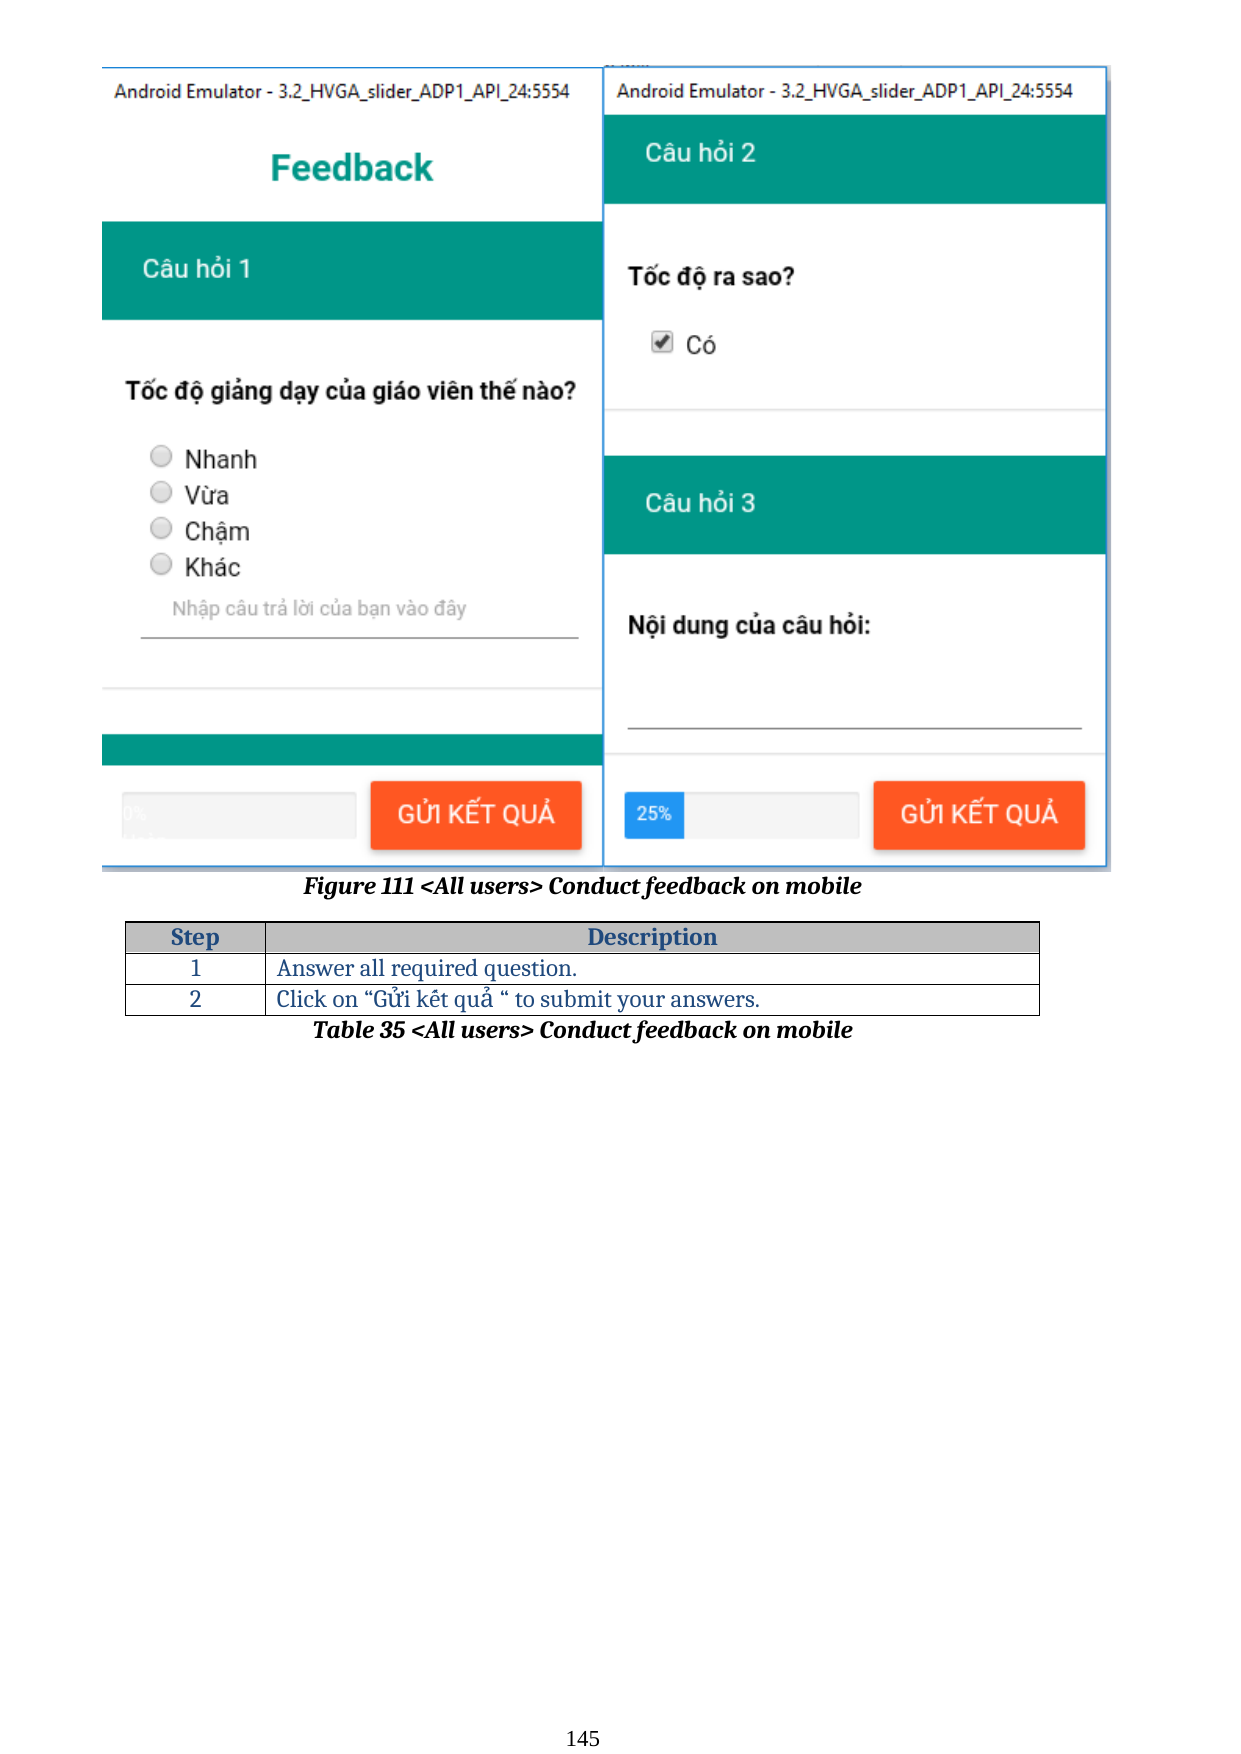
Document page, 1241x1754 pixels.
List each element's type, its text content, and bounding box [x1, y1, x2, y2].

text Table 35 <All users> Conduct feedback on mobile [46, 1016, 1119, 1044]
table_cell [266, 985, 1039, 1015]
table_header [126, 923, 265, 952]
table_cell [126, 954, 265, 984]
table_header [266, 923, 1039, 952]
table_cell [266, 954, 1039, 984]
picture [102, 65, 1112, 872]
text Figure 111 <All users> Conduct feedback on mobile [46, 872, 1119, 901]
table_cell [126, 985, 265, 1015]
